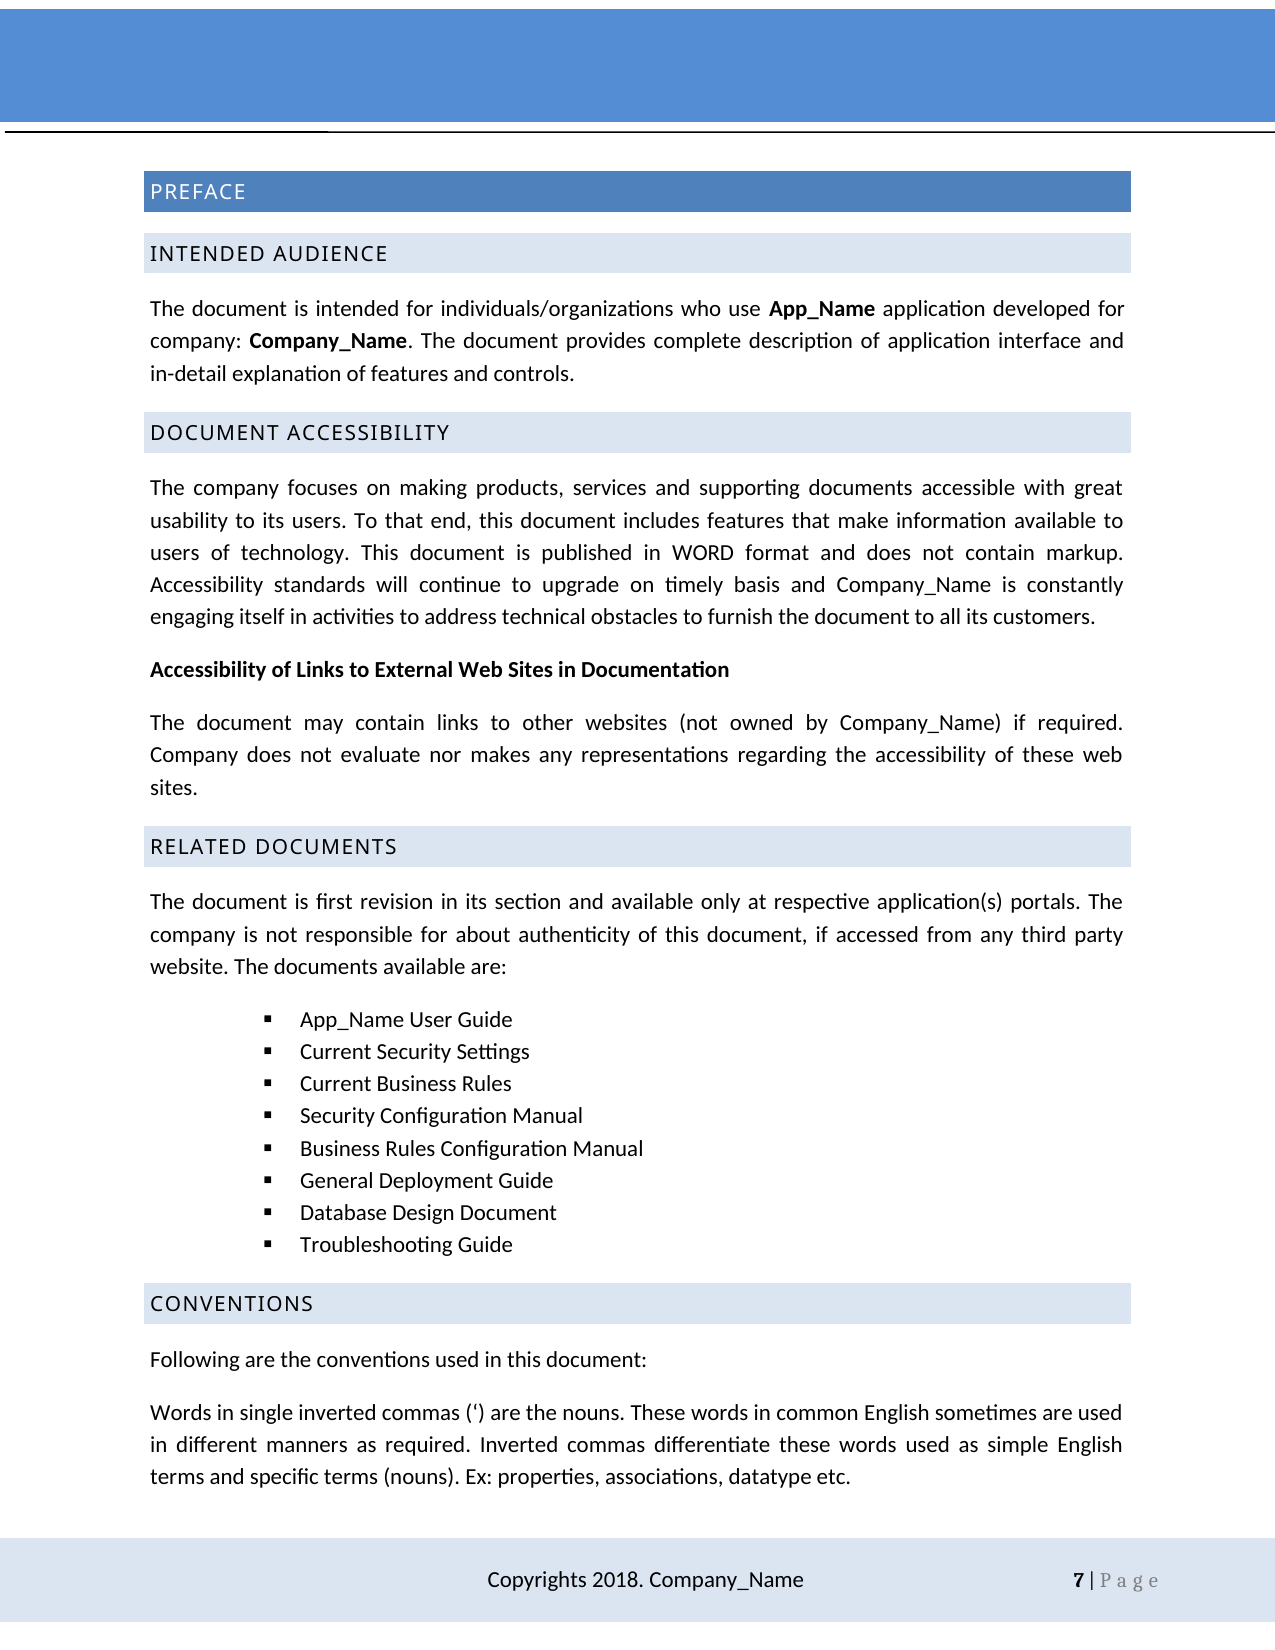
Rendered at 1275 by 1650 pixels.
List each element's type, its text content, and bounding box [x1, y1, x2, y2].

list Database Design Document [262, 1198, 1125, 1226]
list Current Security Settings [262, 1037, 1125, 1065]
text The document is first revision in its section and available only at respective application(s) portals. The company is not responsible for about authenticity of this document, if accessed from any third party website. The documents available are: [150, 887, 1125, 980]
text The company focuses on making products, services and supporting documents accessible with great usability to its users. To that end, this document includes features that make information available to users of technology. This document is published in WORD format and does not contain markup. Accessibility standards will continue to upgrade on timely basis and Company_Name is constantly engaging itself in activities to address technical obstacles to furnish the document to all its customers. [150, 473, 1125, 630]
subtitle Conventions [150, 1290, 1125, 1318]
subtitle Document Accessibility [150, 418, 1125, 446]
list Security Configuration Manual [262, 1101, 1125, 1129]
list General Deployment Guide [262, 1166, 1125, 1194]
subtitle Intended Audience [150, 239, 1125, 267]
list Business Rules Configuration Manual [262, 1134, 1125, 1162]
text The document may contain links to other websites (not owned by Company_Name) if required. Company does not evaluate nor makes any representations regarding the accessibility of these web sites. [150, 708, 1125, 801]
text The document is intended for individuals/organizations who use App_Name application developed for company: Company_Name. The document provides complete description of application interface and in-detail explanation of features and controls. [150, 294, 1125, 387]
text Words in single inverted commas (‘) are the nouns. These words in common English sometimes are used in different manners as required. Inverted commas differentiate these words used as simple English terms and specific terms (nouns). Ex: properties, associations, datatype etc. [150, 1398, 1125, 1490]
subtitle Preface [150, 177, 1125, 206]
text Following are the conventions used in this document: [150, 1345, 1125, 1373]
text Accessibility of Links to External Web Sites in Documentation [150, 655, 1125, 683]
list Current Business Rules [262, 1069, 1125, 1097]
subtitle Related Documents [150, 832, 1125, 860]
list App_Name User Guide [262, 1005, 1125, 1033]
list Troubleshooting Guide [262, 1230, 1125, 1258]
